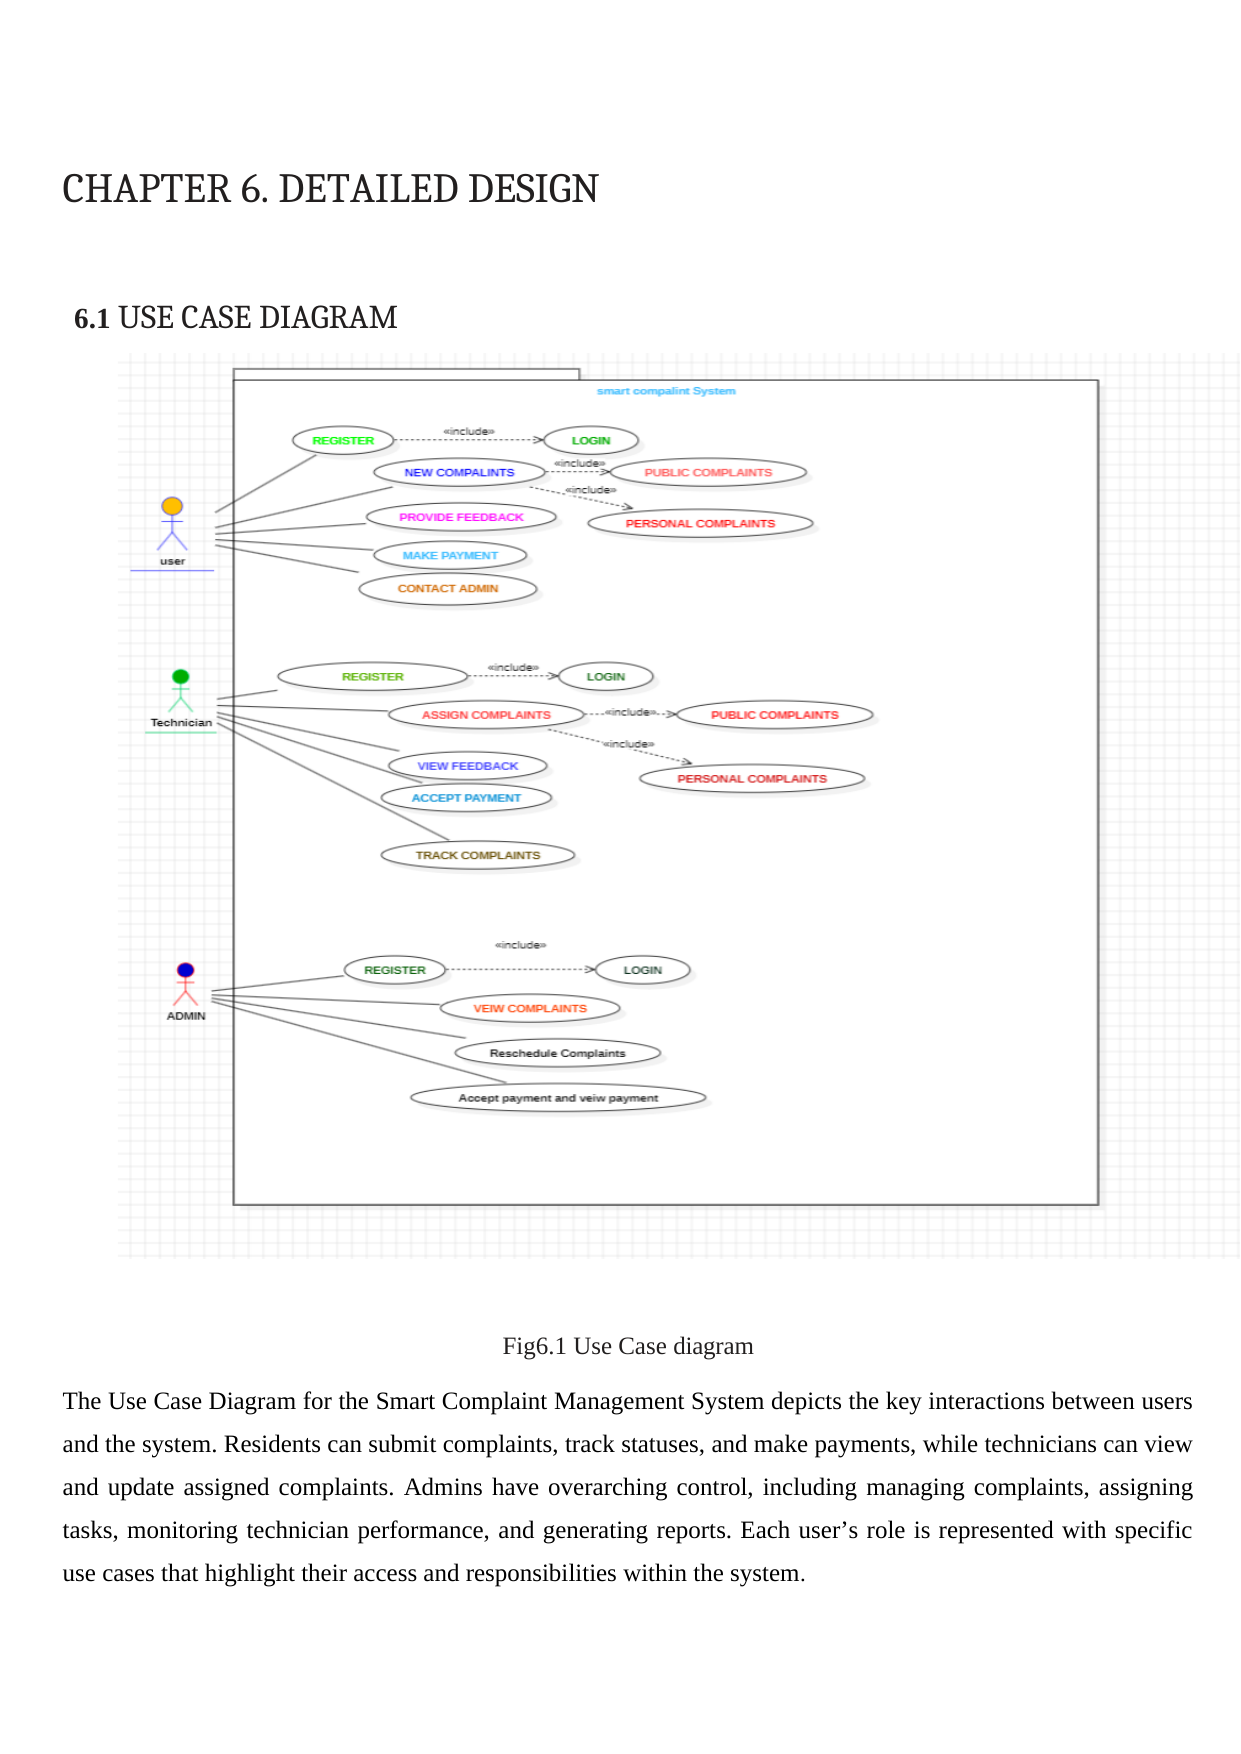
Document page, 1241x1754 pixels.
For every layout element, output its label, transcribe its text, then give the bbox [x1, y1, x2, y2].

text The Use Case Diagram for the Smart Complaint Management System depicts the key interactions between users and the system. Residents can submit complaints, track statuses, and make payments, while technicians can view and update assigned complaints. Admins have overarching control, including managing complaints, assigning tasks, monitoring technician performance, and generating reports. Each user’s role is represented with specific use cases that highlight their access and responsibilities within the system. [62, 1386, 1194, 1587]
picture [117, 353, 1241, 1259]
subtitle USE CASE DIAGRAM [74, 298, 1194, 336]
subtitle CHAPTER 6. DETAILED DESIGN [62, 164, 1194, 212]
text Fig6.1 Use Case diagram [119, 1331, 1137, 1359]
